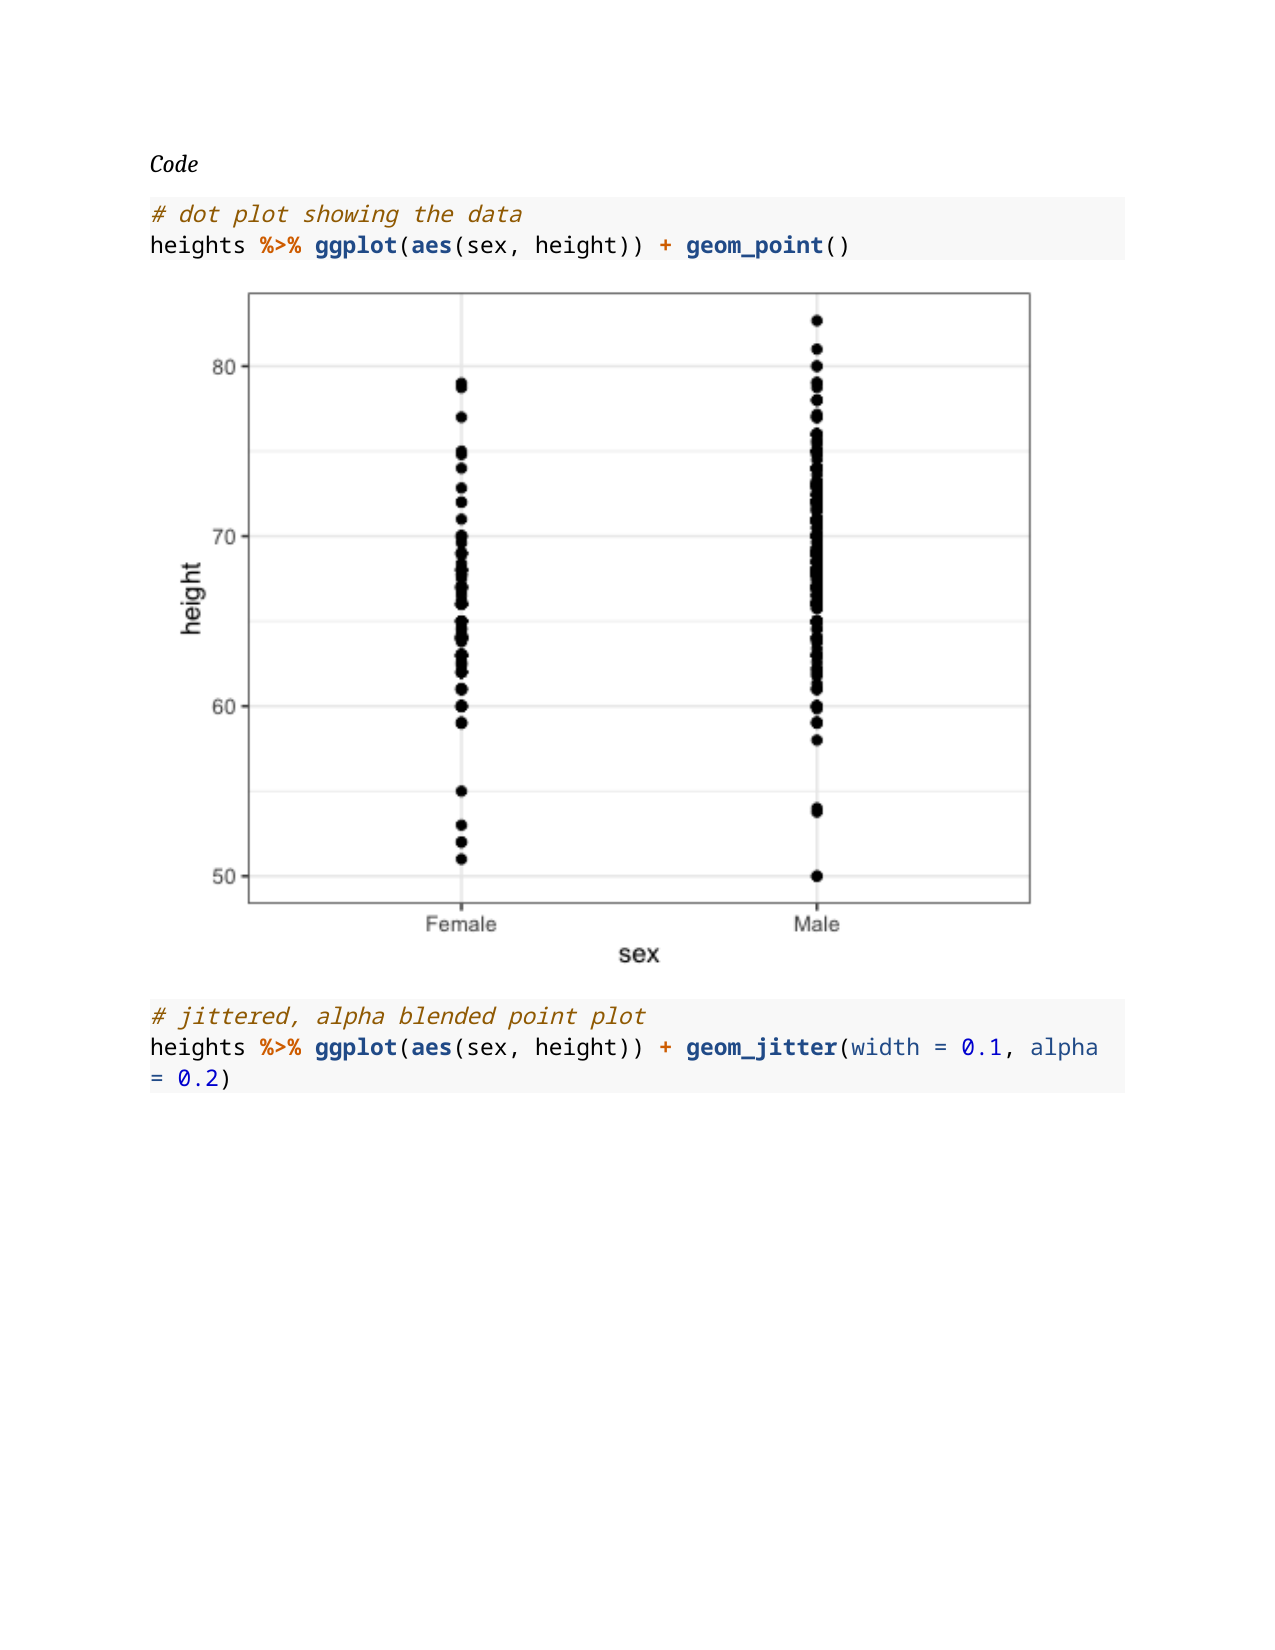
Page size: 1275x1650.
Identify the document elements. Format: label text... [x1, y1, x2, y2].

text # dot plot showing the data heights %>% ggplot(aes(sex, height)) + geom_point() [150, 197, 1125, 260]
text # jittered, alpha blended point plot heights %>% ggplot(aes(sex, height)) + geom_jitter(width = 0.1, alpha = 0.2) [150, 999, 1125, 1093]
text Code [150, 150, 1125, 179]
picture [168, 280, 1044, 981]
